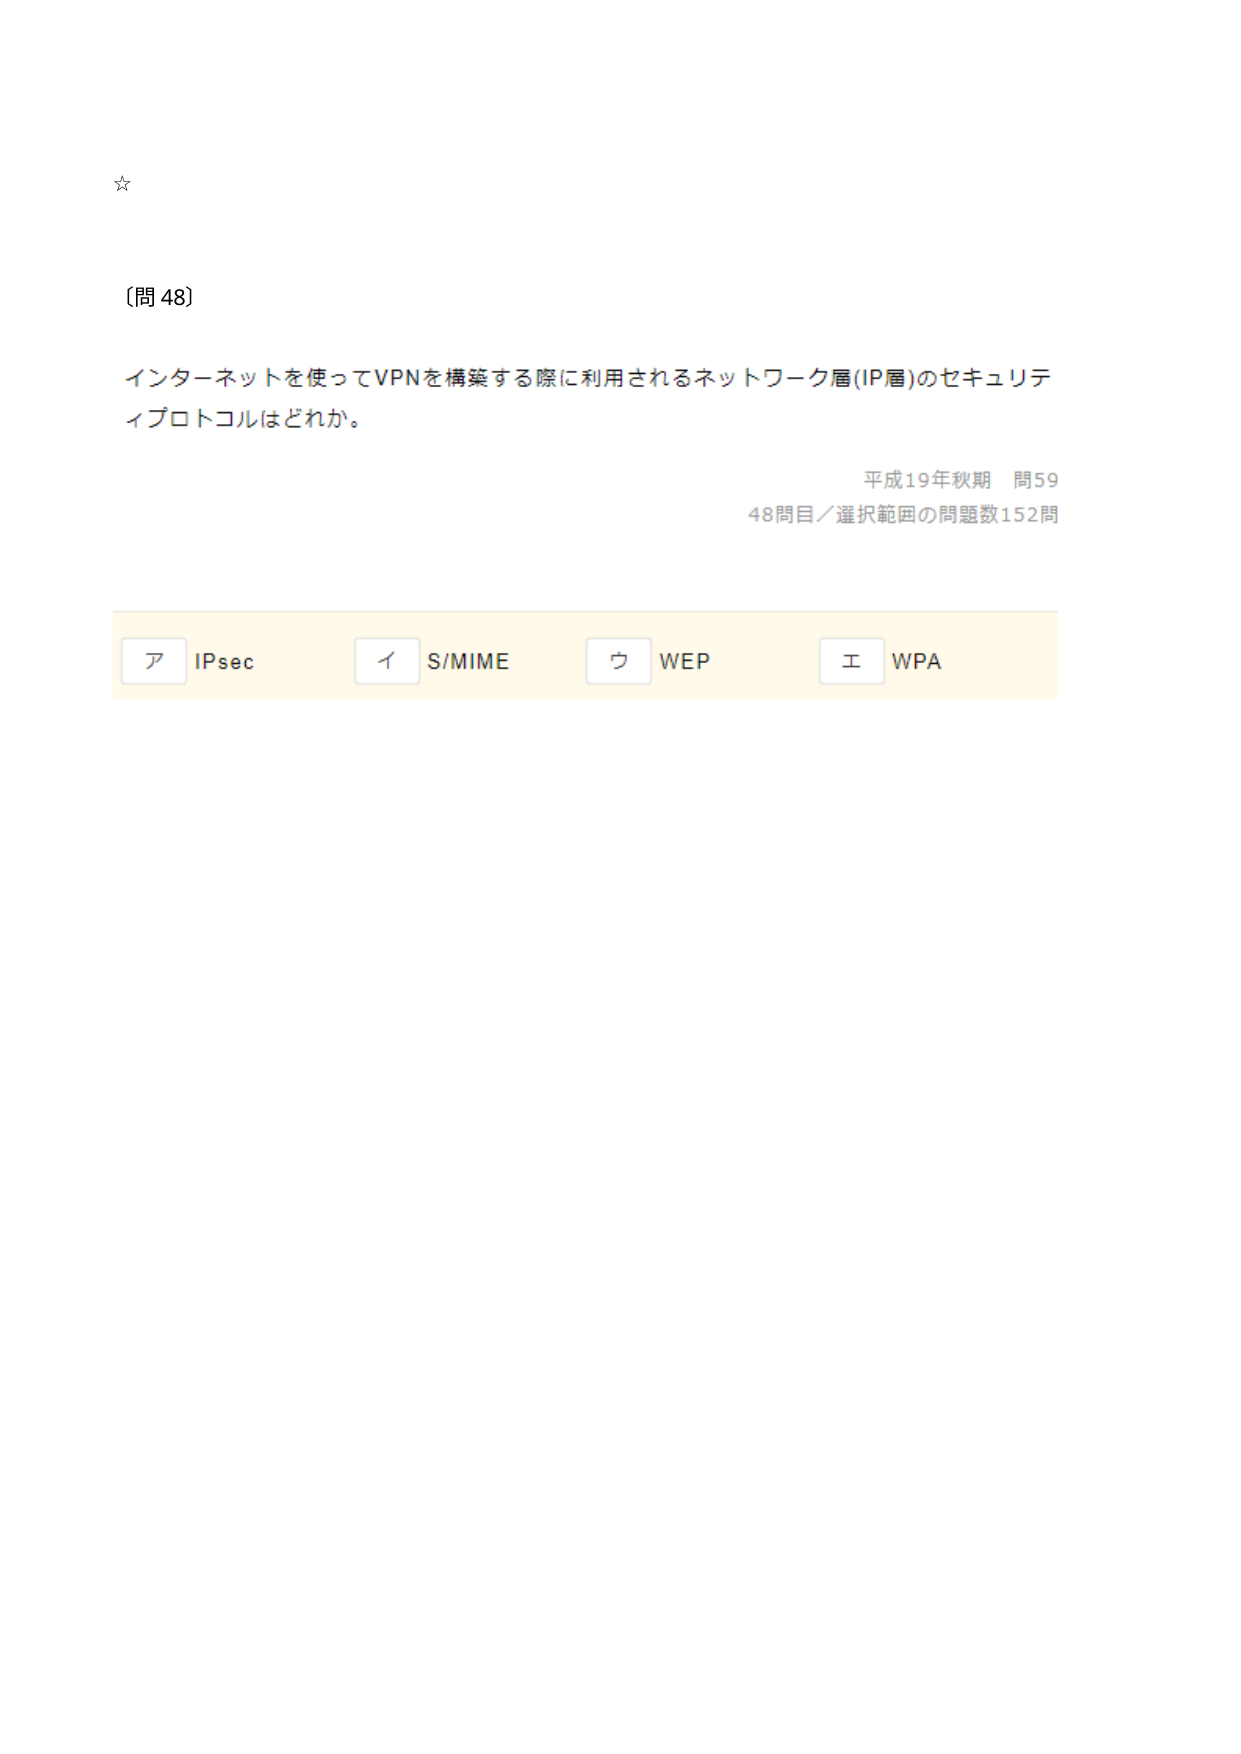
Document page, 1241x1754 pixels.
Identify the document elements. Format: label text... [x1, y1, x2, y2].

text 〔問48〕 [112, 277, 1128, 314]
picture [112, 352, 1058, 699]
text ☆ [112, 164, 1128, 202]
